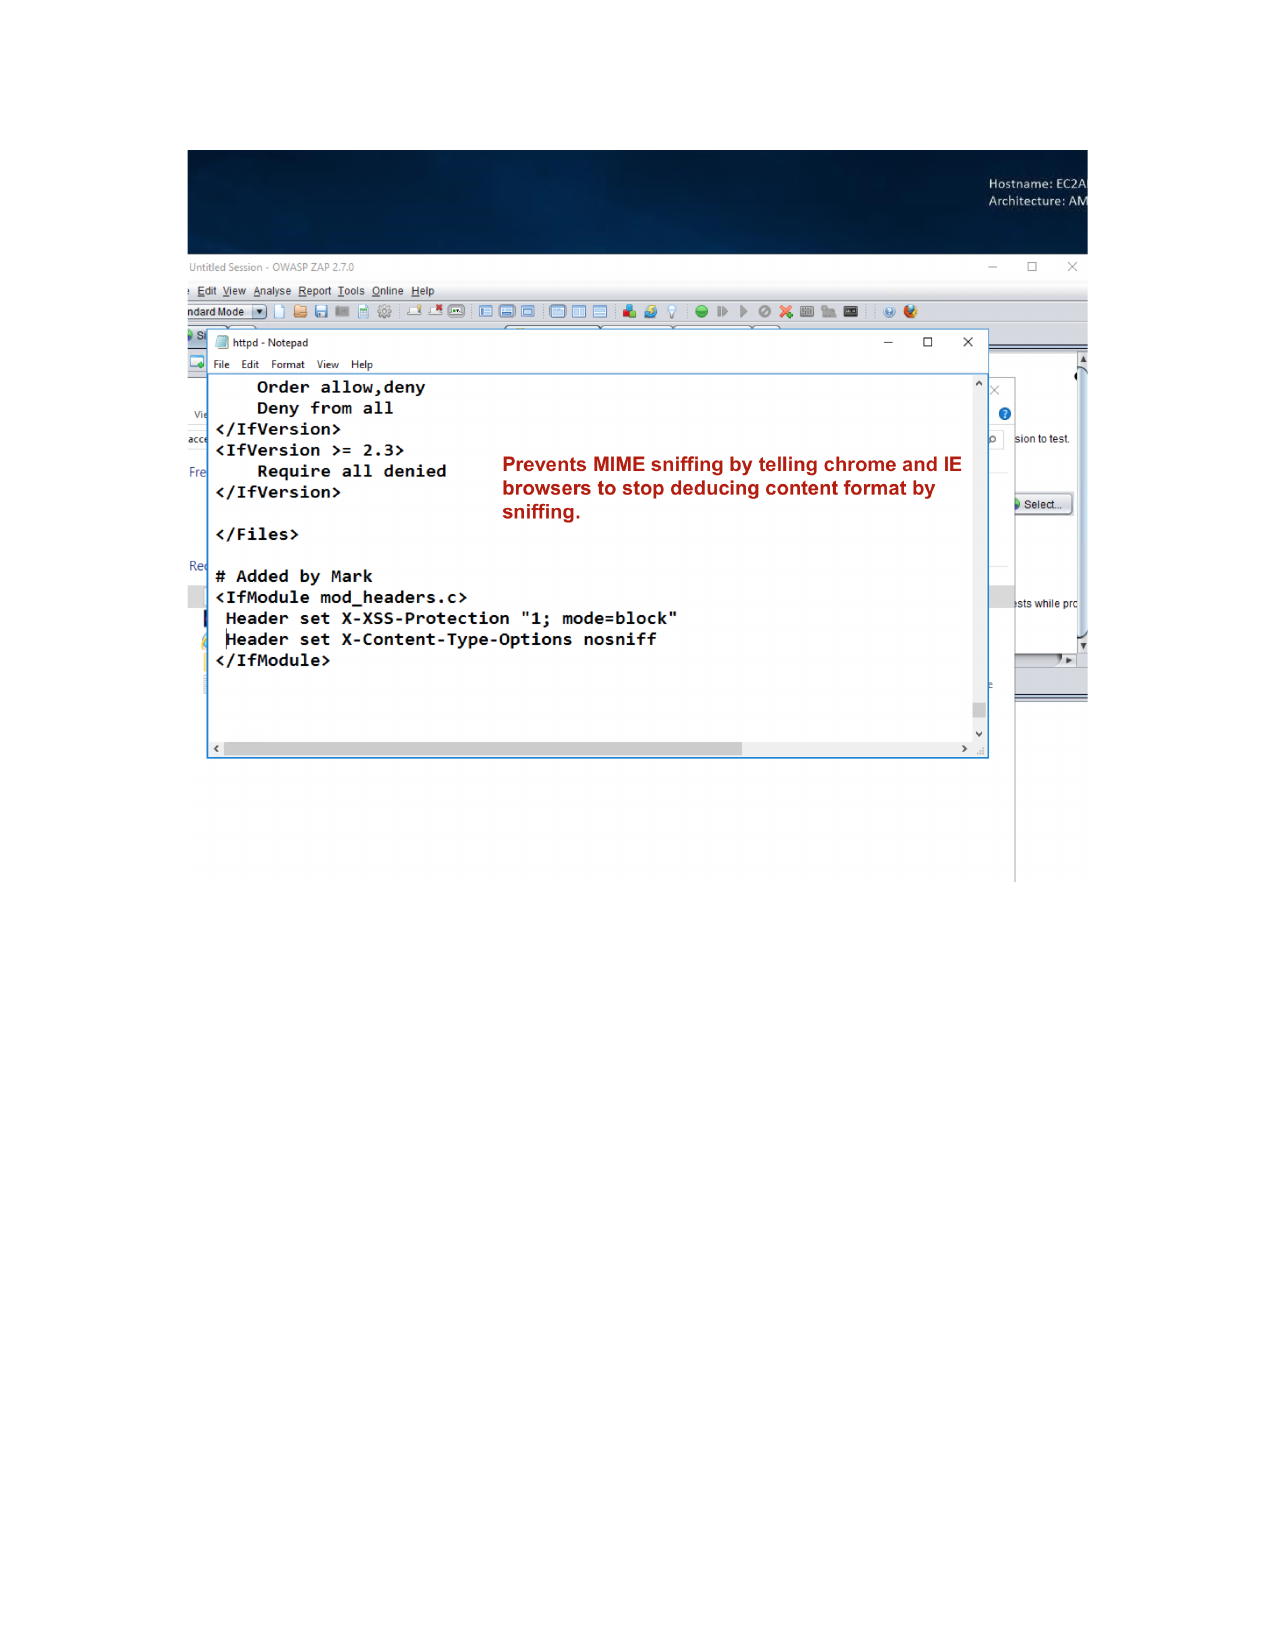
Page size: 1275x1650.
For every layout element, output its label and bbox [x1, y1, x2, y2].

picture [187, 150, 1088, 882]
